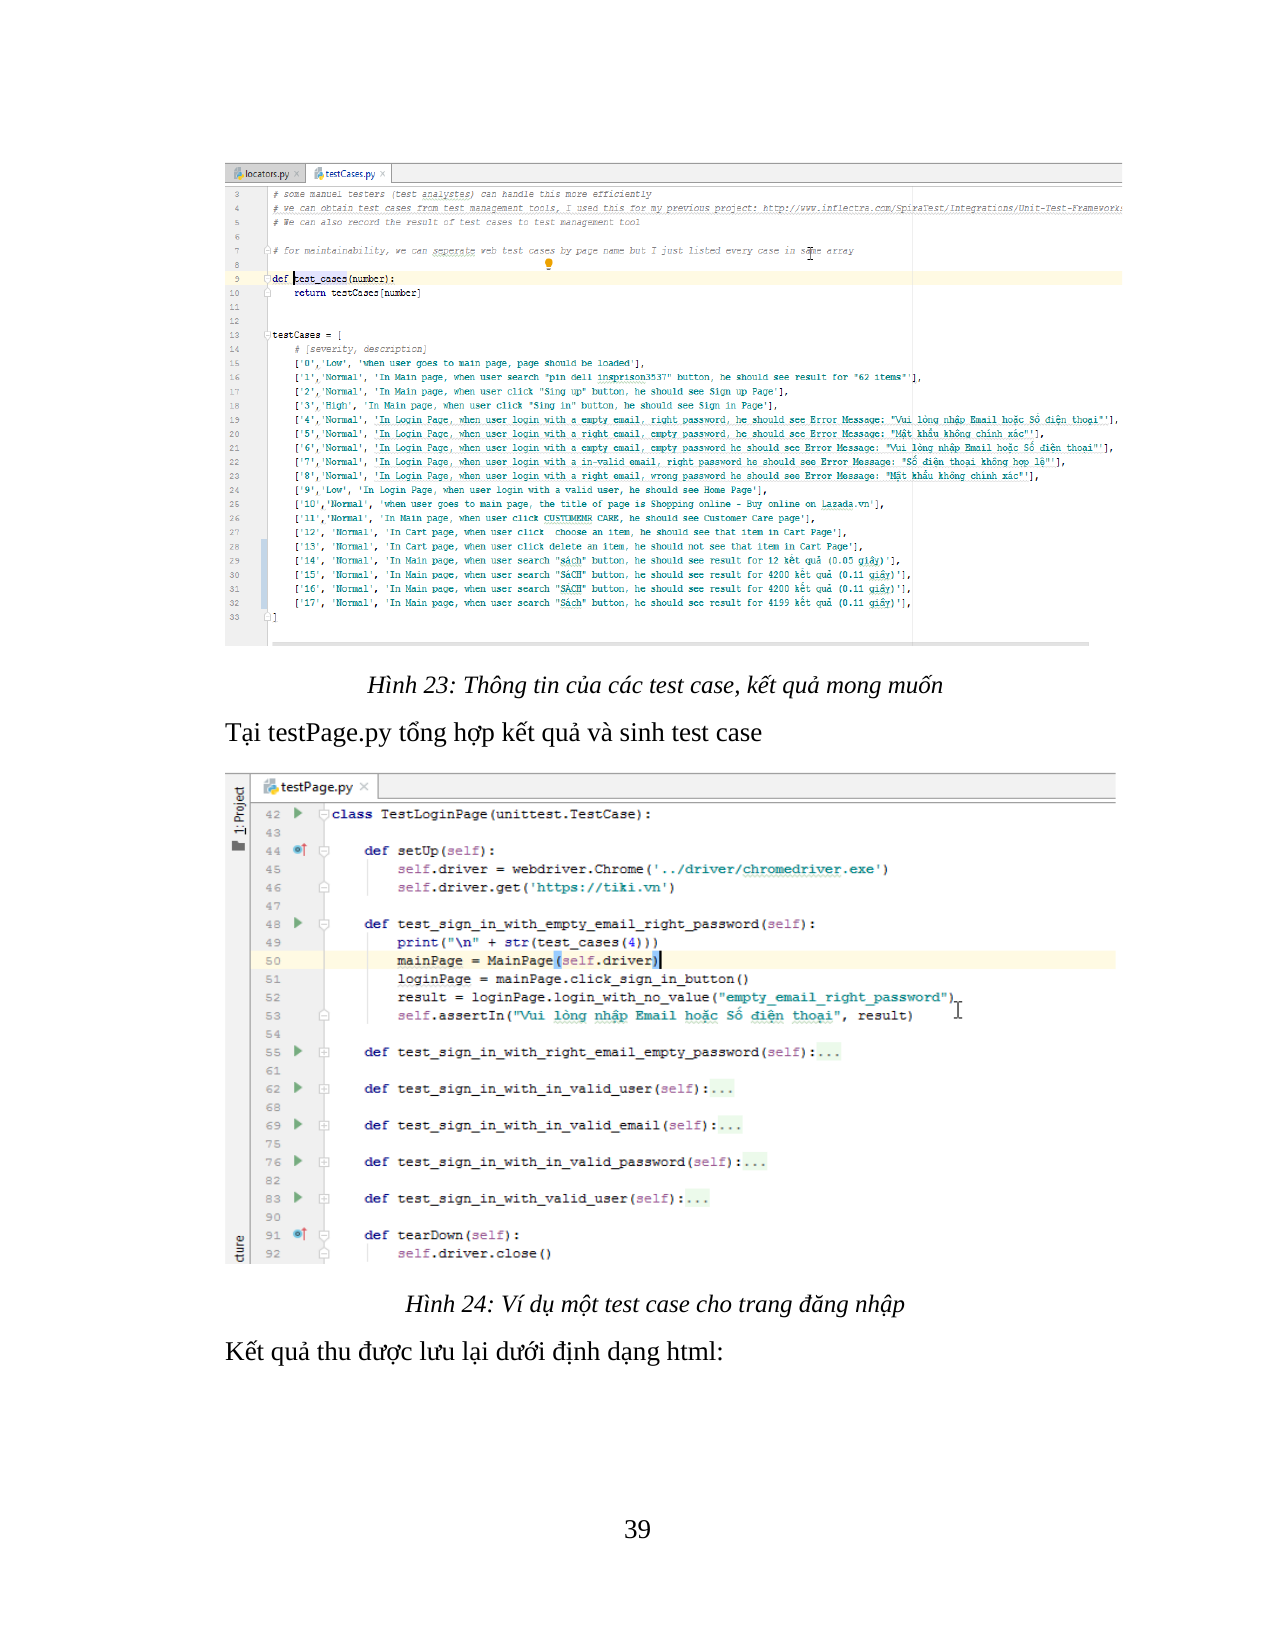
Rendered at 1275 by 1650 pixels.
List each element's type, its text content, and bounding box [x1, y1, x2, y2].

text Tại testPage.py tổng hợp kết quả và sinh test case [225, 716, 1125, 747]
text Hình 24: Ví dụ một test case cho trang đăng nhập [187, 1289, 1125, 1318]
picture [225, 772, 1116, 1264]
picture [225, 162, 1123, 646]
text Kết quả thu được lưu lại dưới định dạng html: [225, 1335, 1125, 1366]
text Hình 23: Thông tin của các test case, kết quả mong muốn [187, 671, 1125, 699]
